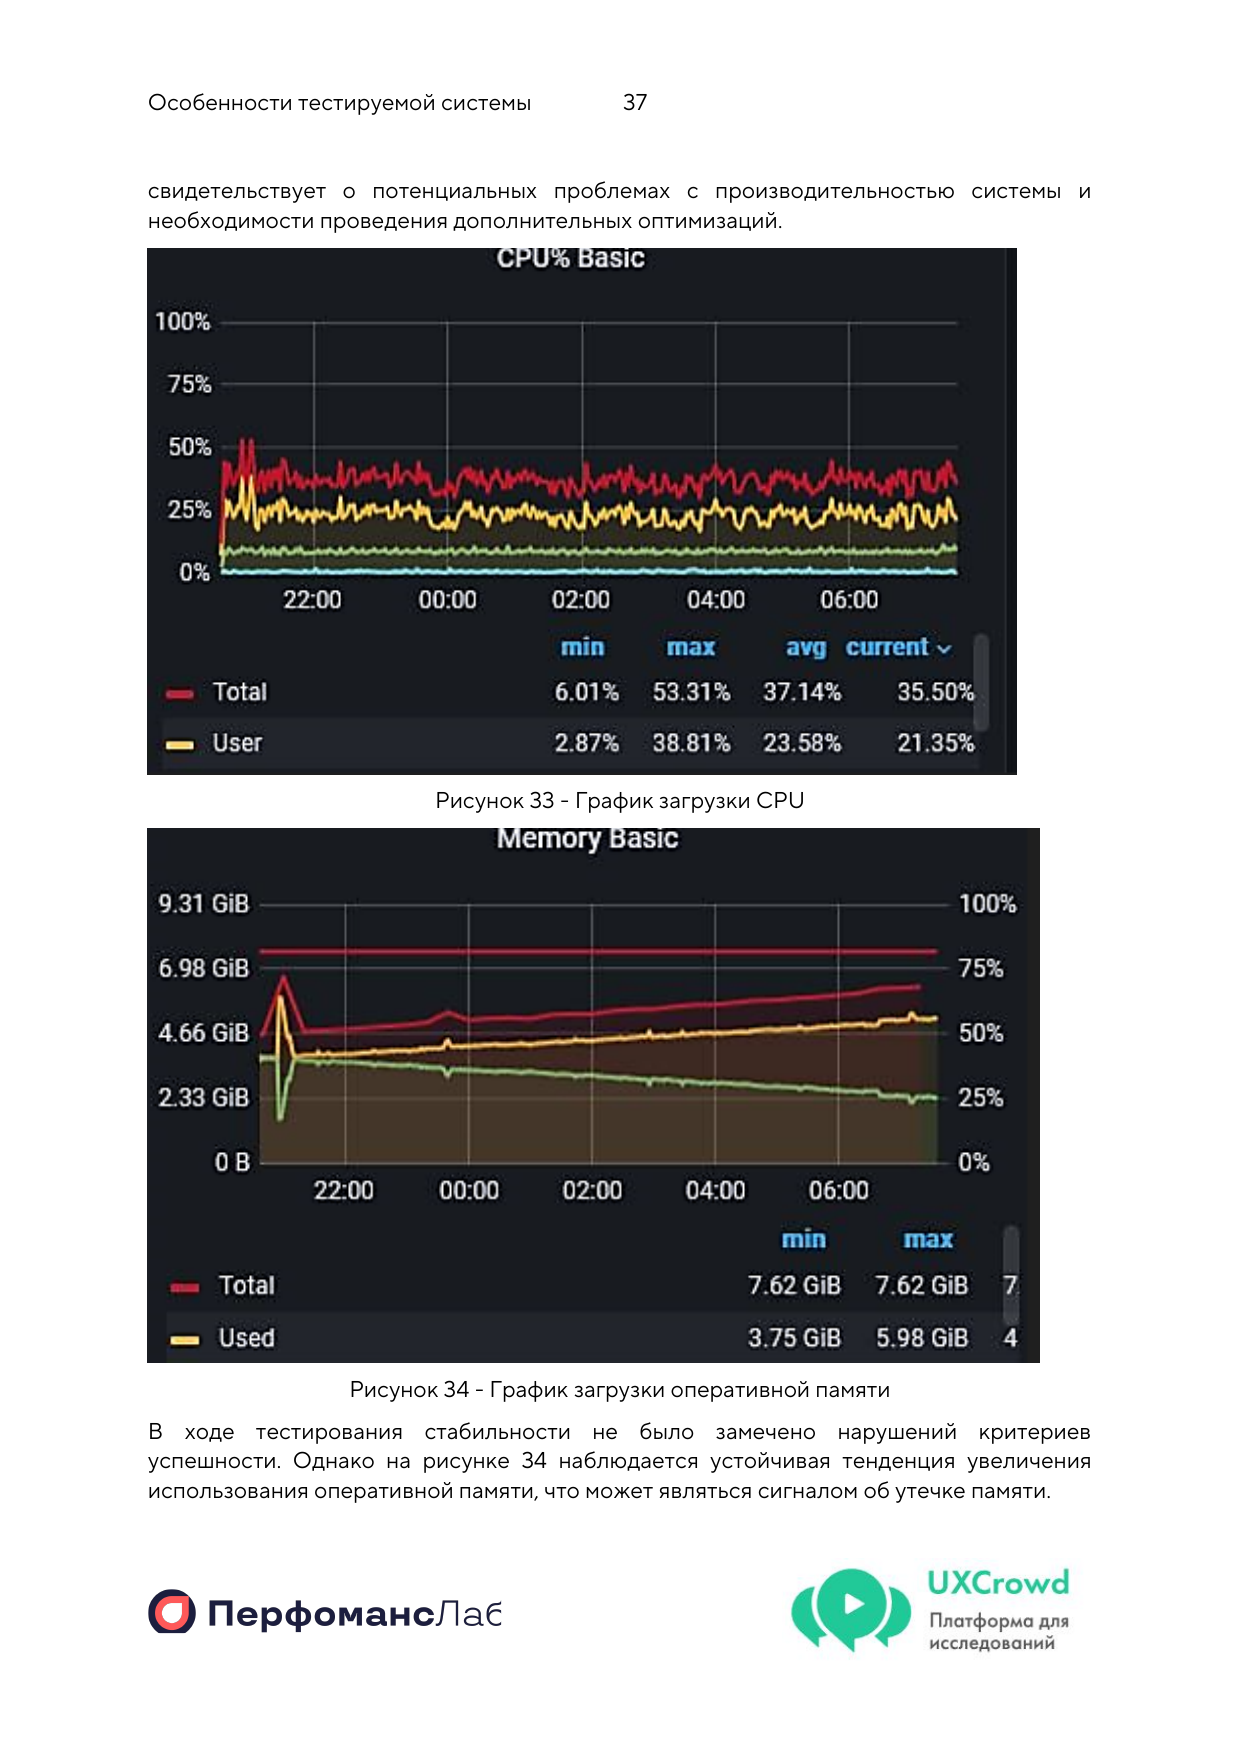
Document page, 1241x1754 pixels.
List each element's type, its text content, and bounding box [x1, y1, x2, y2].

picture [147, 248, 1017, 775]
picture [781, 1558, 1093, 1666]
text В ходе тестирования стабильности не было замечено нарушений критериев успешности. Однако на рисунке 34 наблюдается устойчивая тенденция увеличения использования оперативной памяти, что может являться сигналом об утечке памяти. [148, 1418, 1092, 1506]
picture [147, 828, 1040, 1363]
text Рисунок 34 - График загрузки оперативной памяти [148, 1376, 1092, 1405]
text Рисунок 33 - График загрузки CPU [148, 787, 1092, 816]
picture [148, 1589, 502, 1634]
